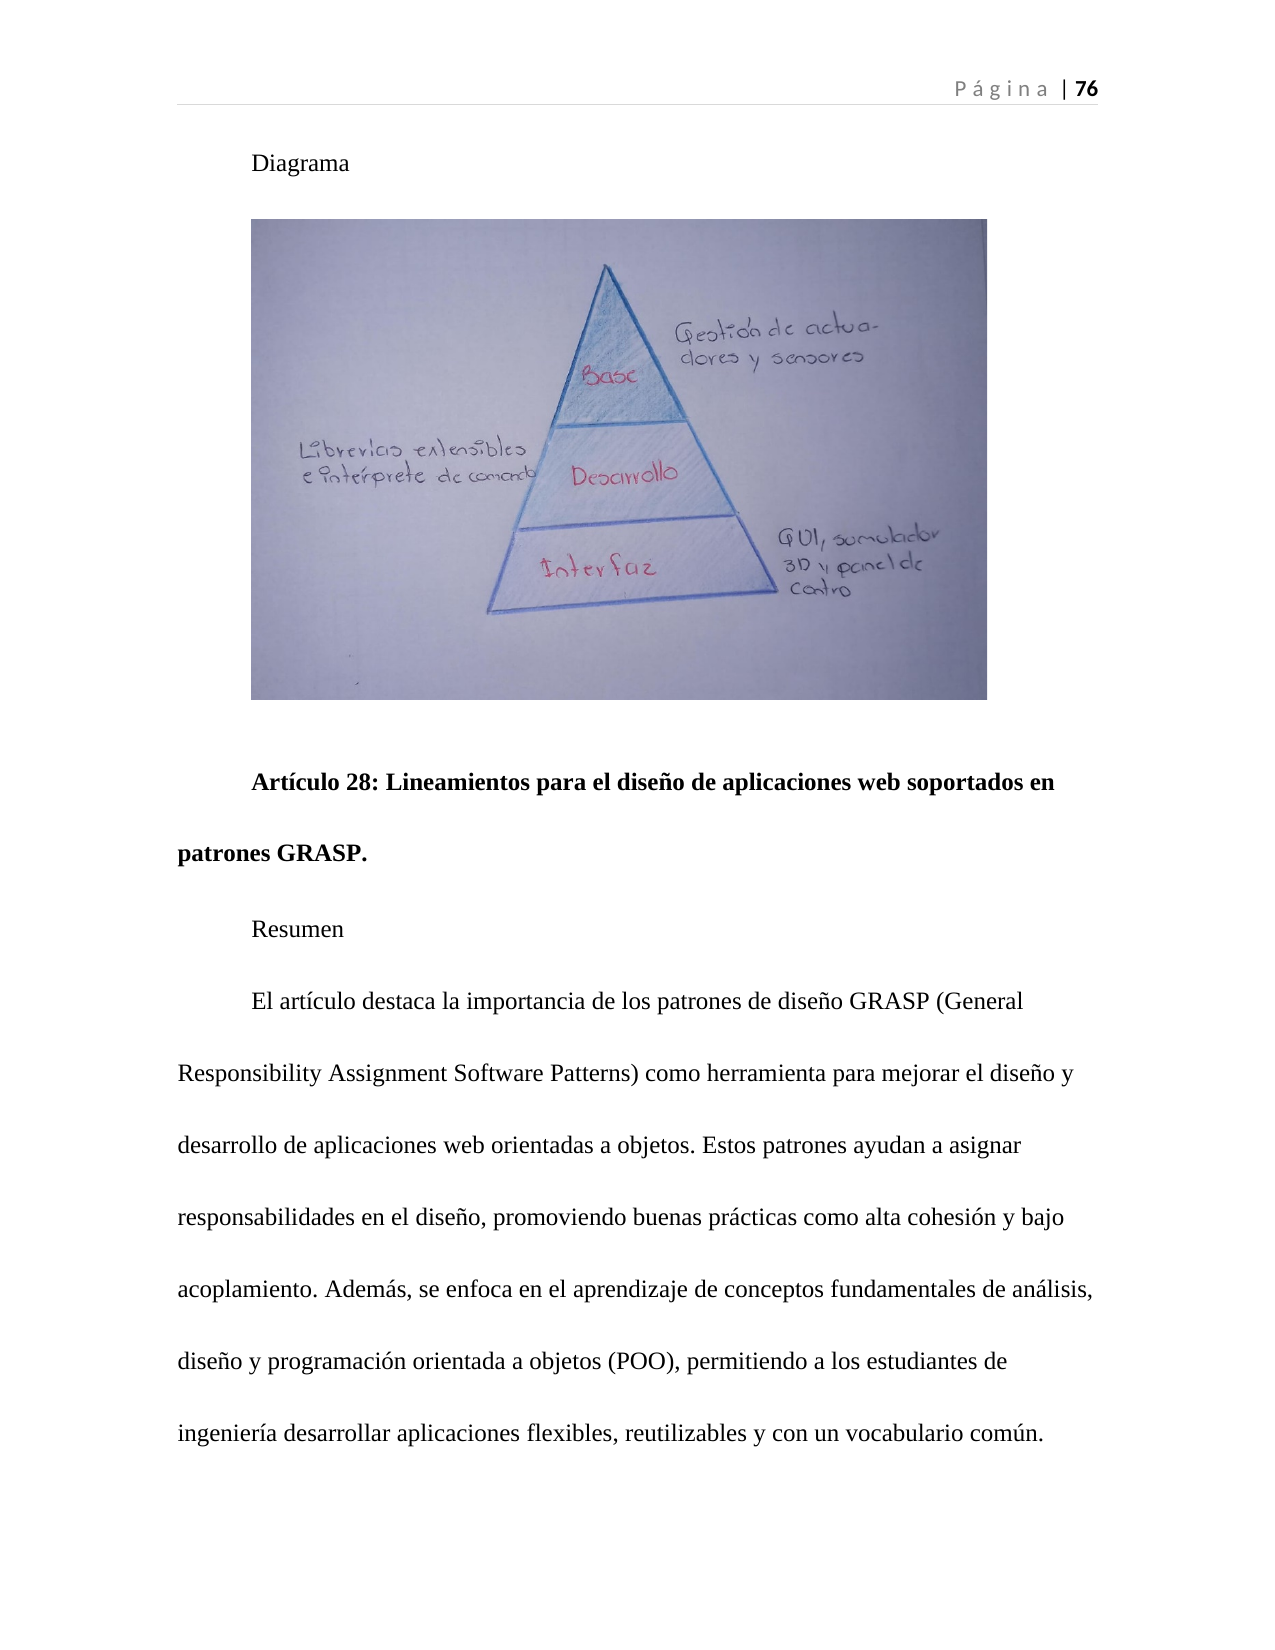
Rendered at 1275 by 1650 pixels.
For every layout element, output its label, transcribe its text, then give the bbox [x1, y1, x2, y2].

subtitle Diagrama [177, 148, 1098, 176]
text El artículo destaca la importancia de los patrones de diseño GRASP (General Responsibility Assignment Software Patterns) como herramienta para mejorar el diseño y desarrollo de aplicaciones web orientadas a objetos. Estos patrones ayudan a asignar responsabilidades en el diseño, promoviendo buenas prácticas como alta cohesión y bajo acoplamiento. Además, se enfoca en el aprendizaje de conceptos fundamentales de análisis, diseño y programación orientada a objetos (POO), permitiendo a los estudiantes de ingeniería desarrollar aplicaciones flexibles, reutilizables y con un vocabulario común. [177, 986, 1098, 1446]
picture [251, 219, 988, 700]
subtitle Artículo 28: Lineamientos para el diseño de aplicaciones web soportados en patrones GRASP. [177, 767, 1098, 867]
subtitle Resumen [177, 914, 1098, 943]
